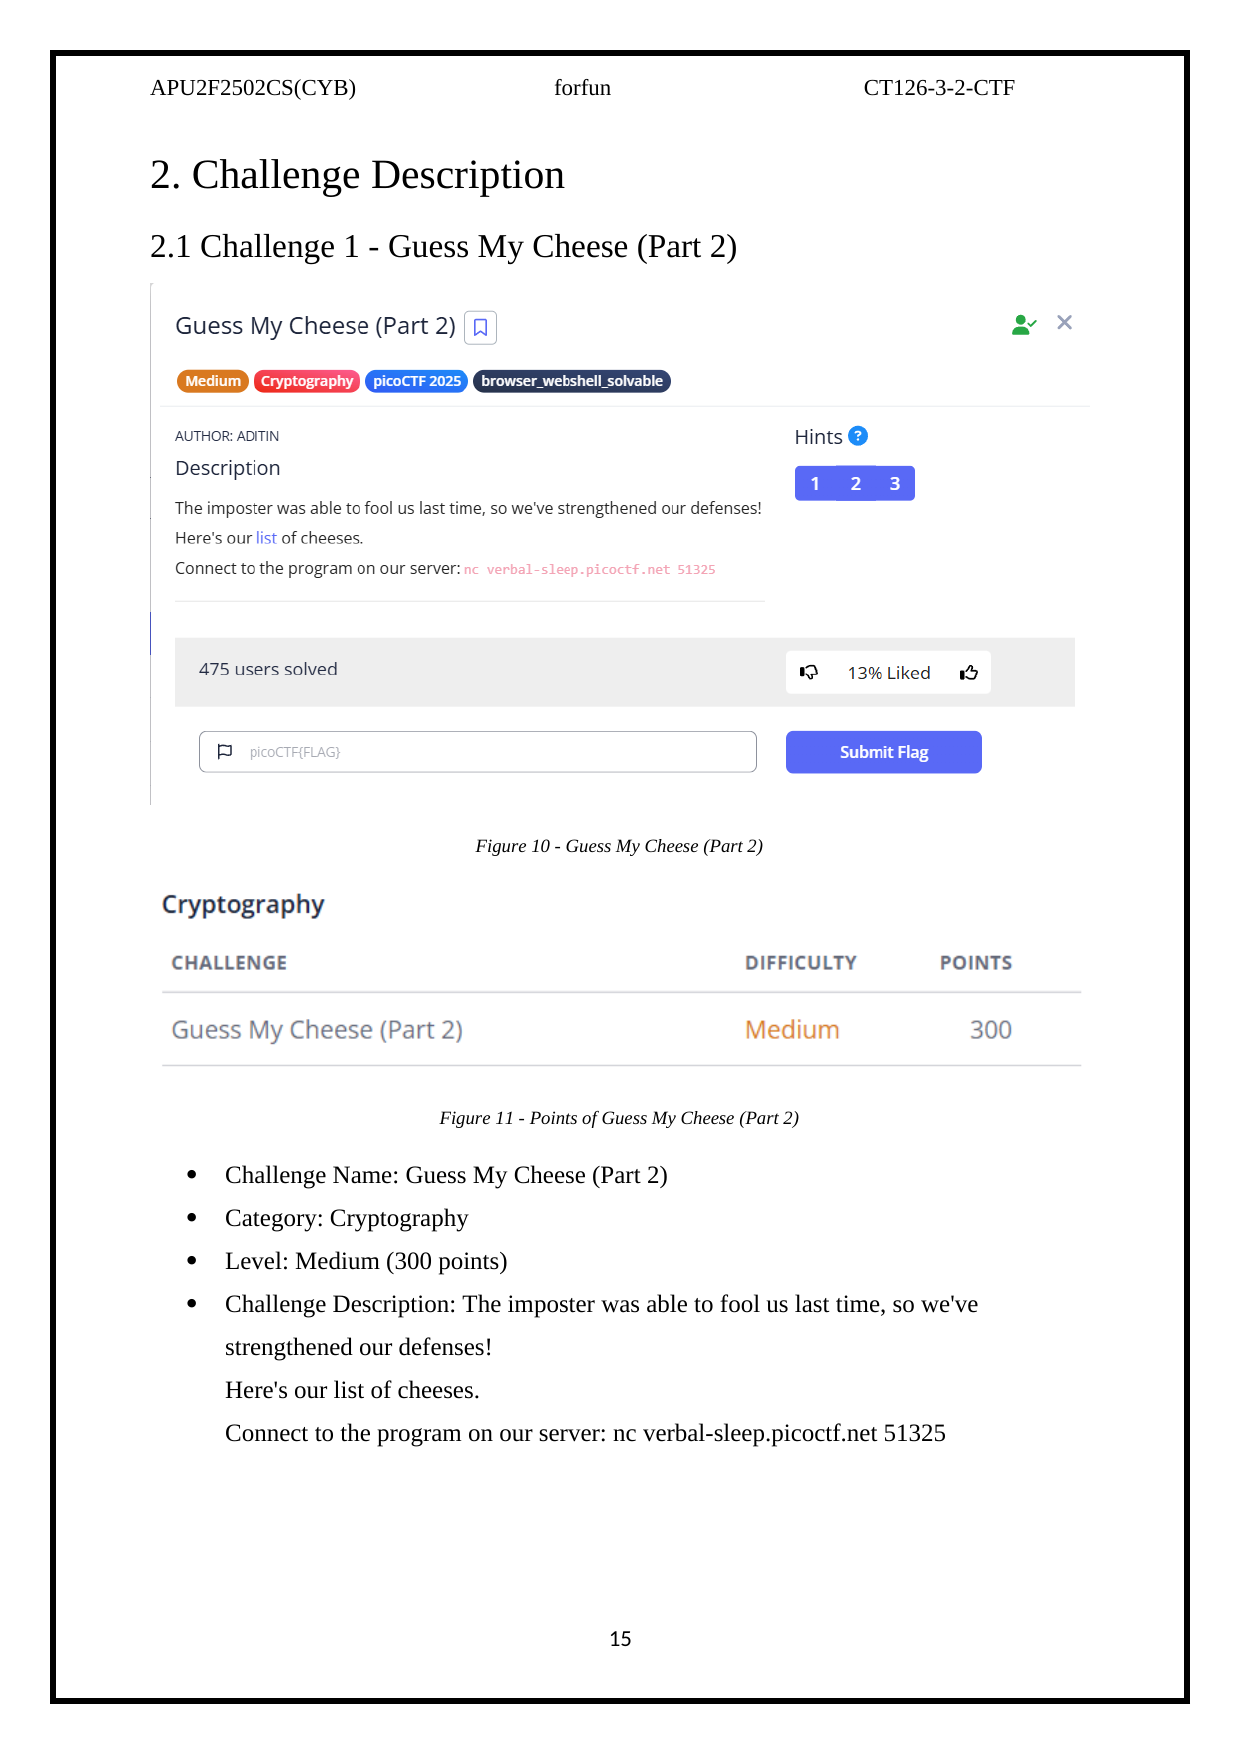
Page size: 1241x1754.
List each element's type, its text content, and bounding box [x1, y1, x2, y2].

list Connect to the program on our server: nc verbal-sleep.picoctf.net 51325 [225, 1418, 1090, 1447]
subtitle 2. Challenge Description [150, 150, 1090, 198]
picture [150, 283, 1091, 805]
list Challenge Name: Guess My Cheese (Part 2) [187, 1160, 1090, 1188]
list Challenge Description: The imposter was able to fool us last time, so we've strengthened our defenses! [187, 1289, 1090, 1361]
text Figure 10 - Guess My Cheese (Part 2) [150, 835, 1090, 856]
list Level: Medium (300 points) [187, 1246, 1090, 1275]
text Figure 11 - Points of Guess My Cheese (Part 2) [150, 1107, 1090, 1128]
picture [150, 887, 1091, 1076]
list Here's our list of cheeses. [225, 1375, 1090, 1404]
list Category: Cryptography [187, 1203, 1090, 1232]
subtitle 2.1 Challenge 1 - Guess My Cheese (Part 2) [150, 226, 1090, 264]
